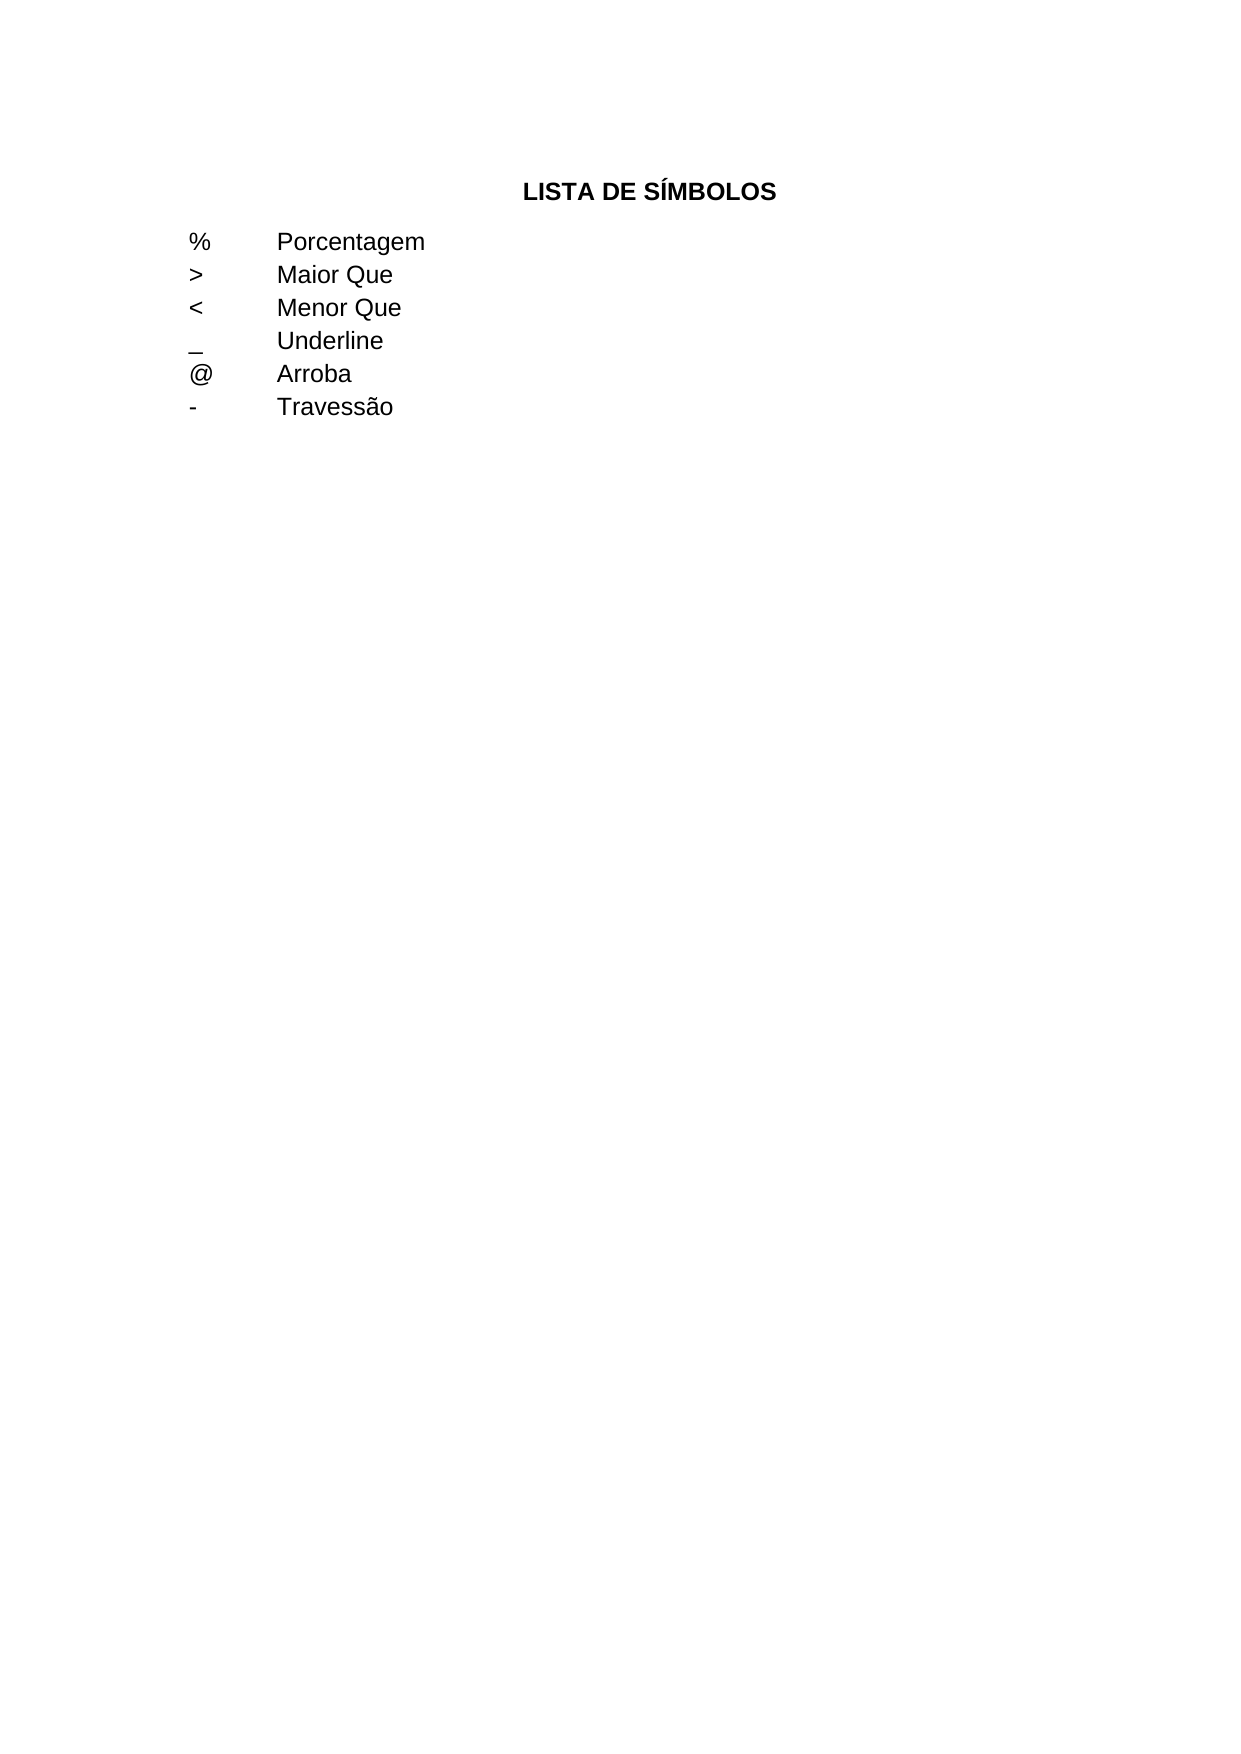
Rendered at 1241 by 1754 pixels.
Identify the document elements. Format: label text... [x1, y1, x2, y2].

table_cell Menor Que [265, 293, 1121, 326]
table_cell _ [177, 326, 265, 359]
table_cell < [177, 293, 265, 326]
table_cell Underline [265, 326, 1121, 359]
table_cell Travessão [265, 392, 1121, 425]
table_header % [177, 227, 265, 260]
text LISTA DE SÍMBOLOS [177, 177, 1122, 206]
table_cell Arroba [265, 359, 1121, 392]
table_cell Maior Que [265, 260, 1121, 293]
table_header Porcentagem [265, 227, 1121, 260]
table_cell > [177, 260, 265, 293]
table_cell @ [177, 359, 265, 392]
table_cell - [177, 392, 265, 425]
